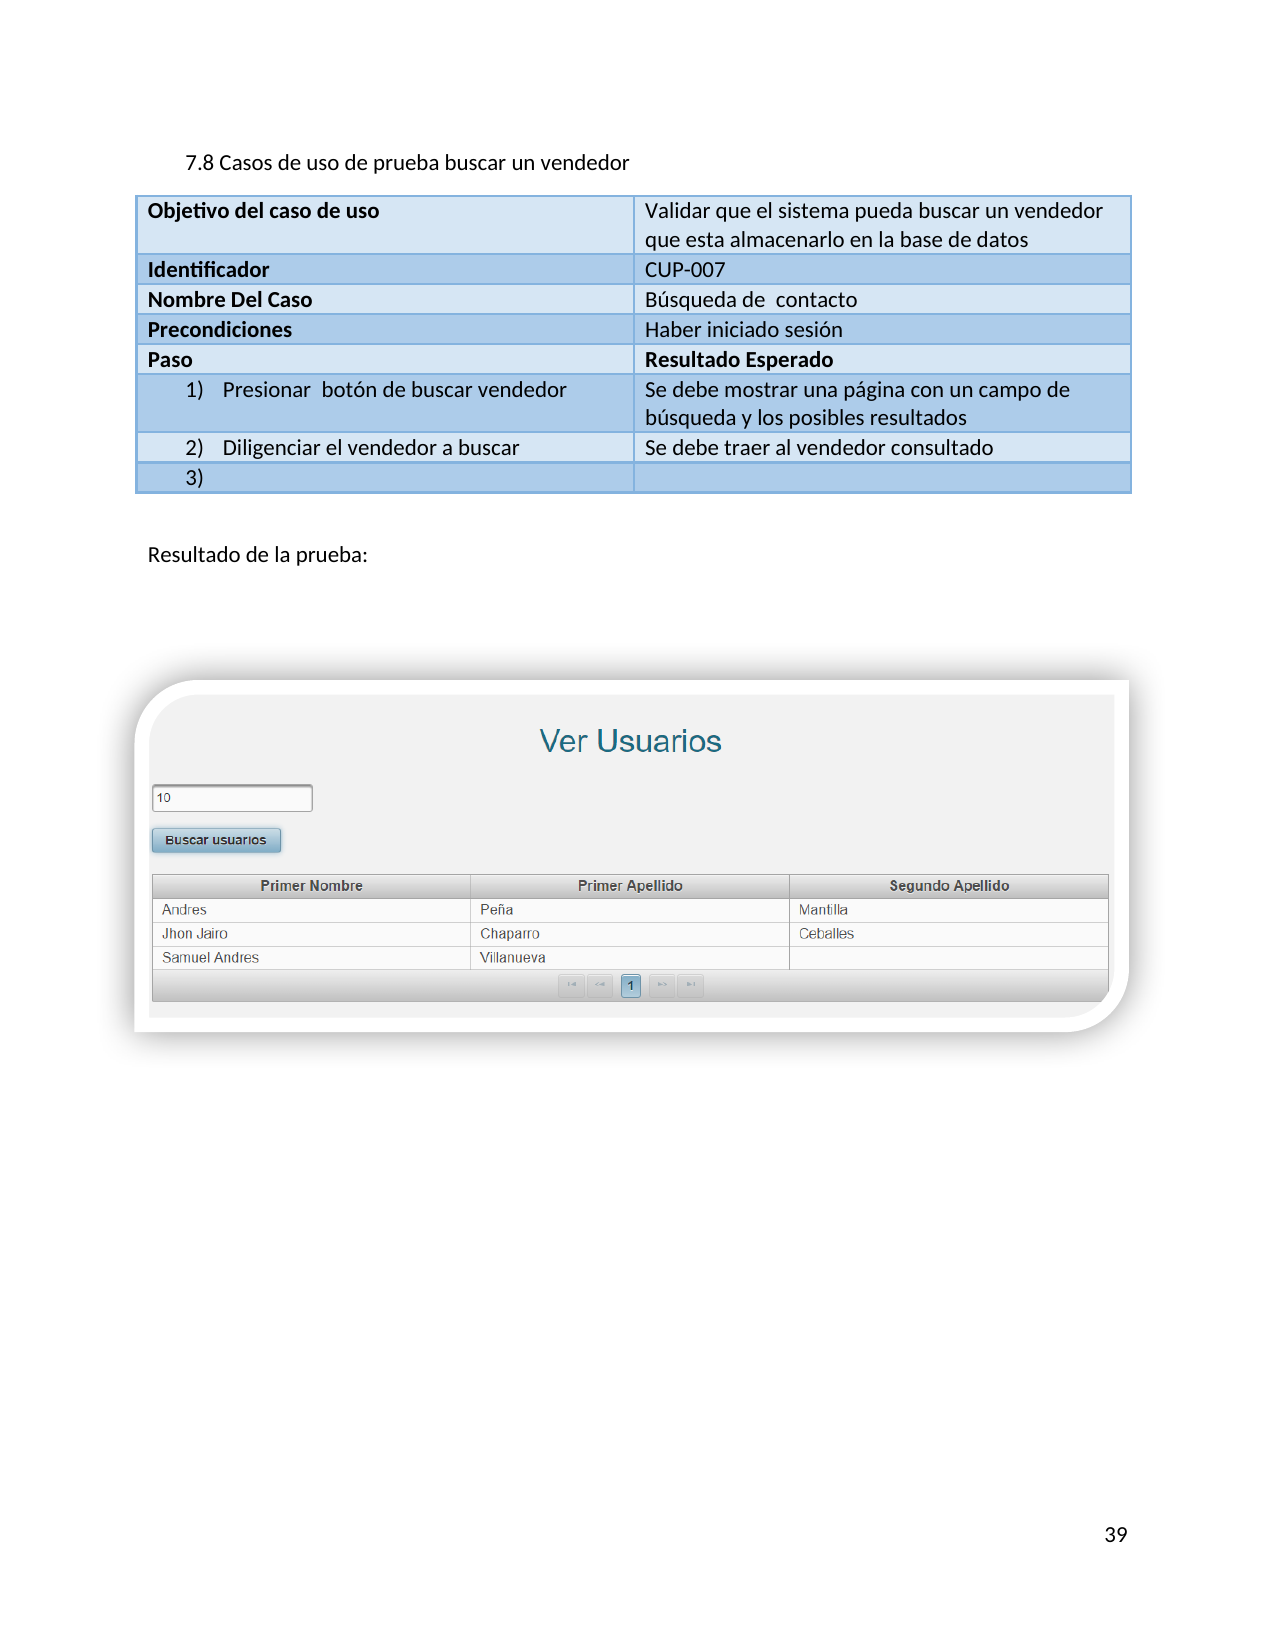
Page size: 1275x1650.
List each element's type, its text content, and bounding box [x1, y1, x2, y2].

table_cell [138, 464, 633, 491]
table_cell Haber iniciado sesión [635, 315, 1130, 343]
table_cell Se debe traer al vendedor consultado [635, 433, 1130, 461]
table_cell Búsqueda de contacto [635, 285, 1130, 313]
table_cell Diligenciar el vendedor a buscar [138, 433, 633, 461]
table_cell Presionar botón de buscar vendedor [138, 375, 633, 431]
table_cell Identificador [138, 255, 633, 283]
table_cell Precondiciones [138, 315, 633, 343]
table_cell Nombre Del Caso [138, 285, 633, 313]
picture [150, 695, 1114, 1017]
table_cell Se debe mostrar una página con un campo de búsqueda y los posibles resultados [635, 375, 1130, 431]
table_header Objetivo del caso de uso [138, 197, 633, 253]
table_header Validar que el sistema pueda buscar un vendedor que esta almacenarlo en la base de datos [635, 197, 1130, 253]
table_cell Paso [138, 345, 633, 373]
table_cell CUP-007 [635, 255, 1130, 283]
text 7.8 Casos de uso de prueba buscar un vendedor [185, 148, 1127, 176]
table_cell Resultado Esperado [635, 345, 1130, 373]
table_cell [635, 464, 1130, 491]
text Resultado de la prueba: [148, 540, 1127, 568]
